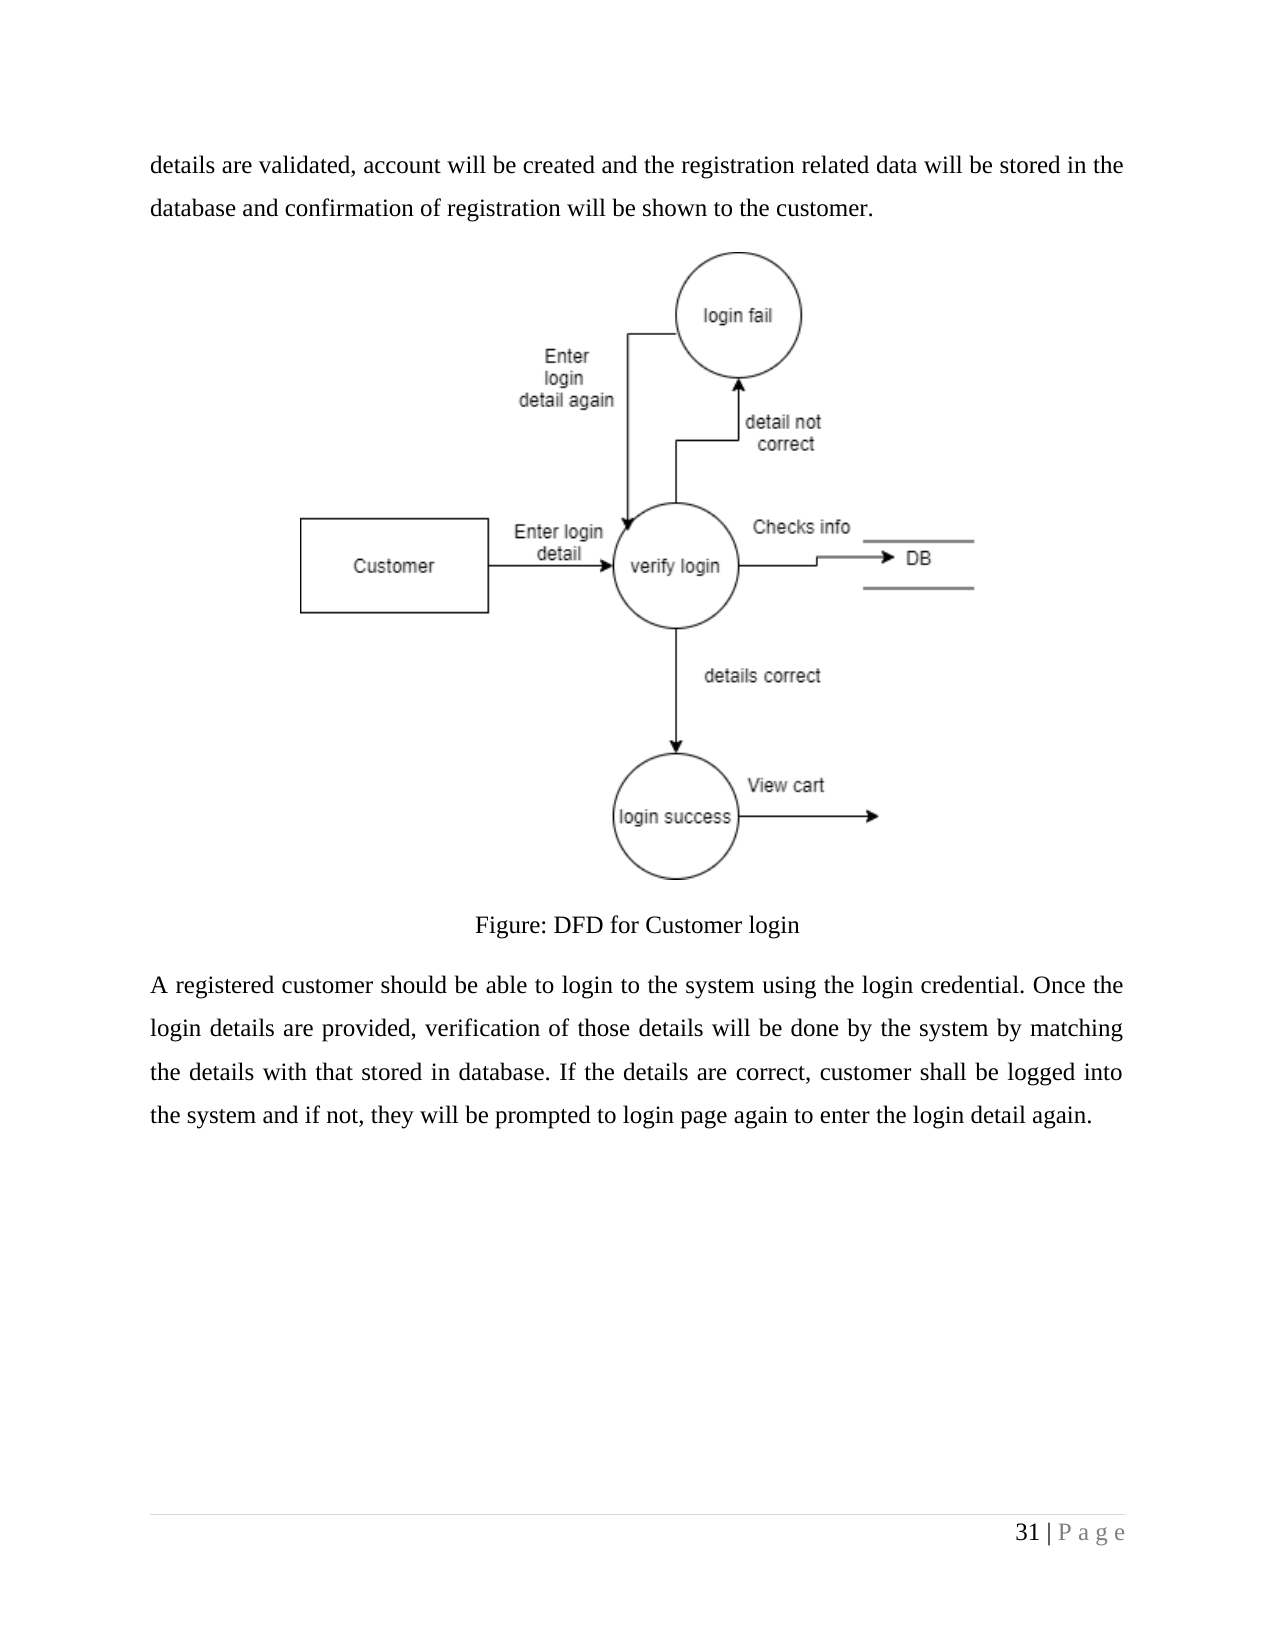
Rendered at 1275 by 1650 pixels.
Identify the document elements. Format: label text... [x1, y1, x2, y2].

text Figure: DFD for Customer login [150, 911, 1125, 939]
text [150, 150, 1125, 222]
text A registered customer should be able to login to the system using the login credential. Once the login details are provided, verification of those details will be done by the system by matching the details with that stored in database. If the details are correct, customer shall be logged into the system and if not, they will be prompted to login page again to enter the login detail again. [150, 970, 1125, 1128]
picture [300, 252, 976, 880]
